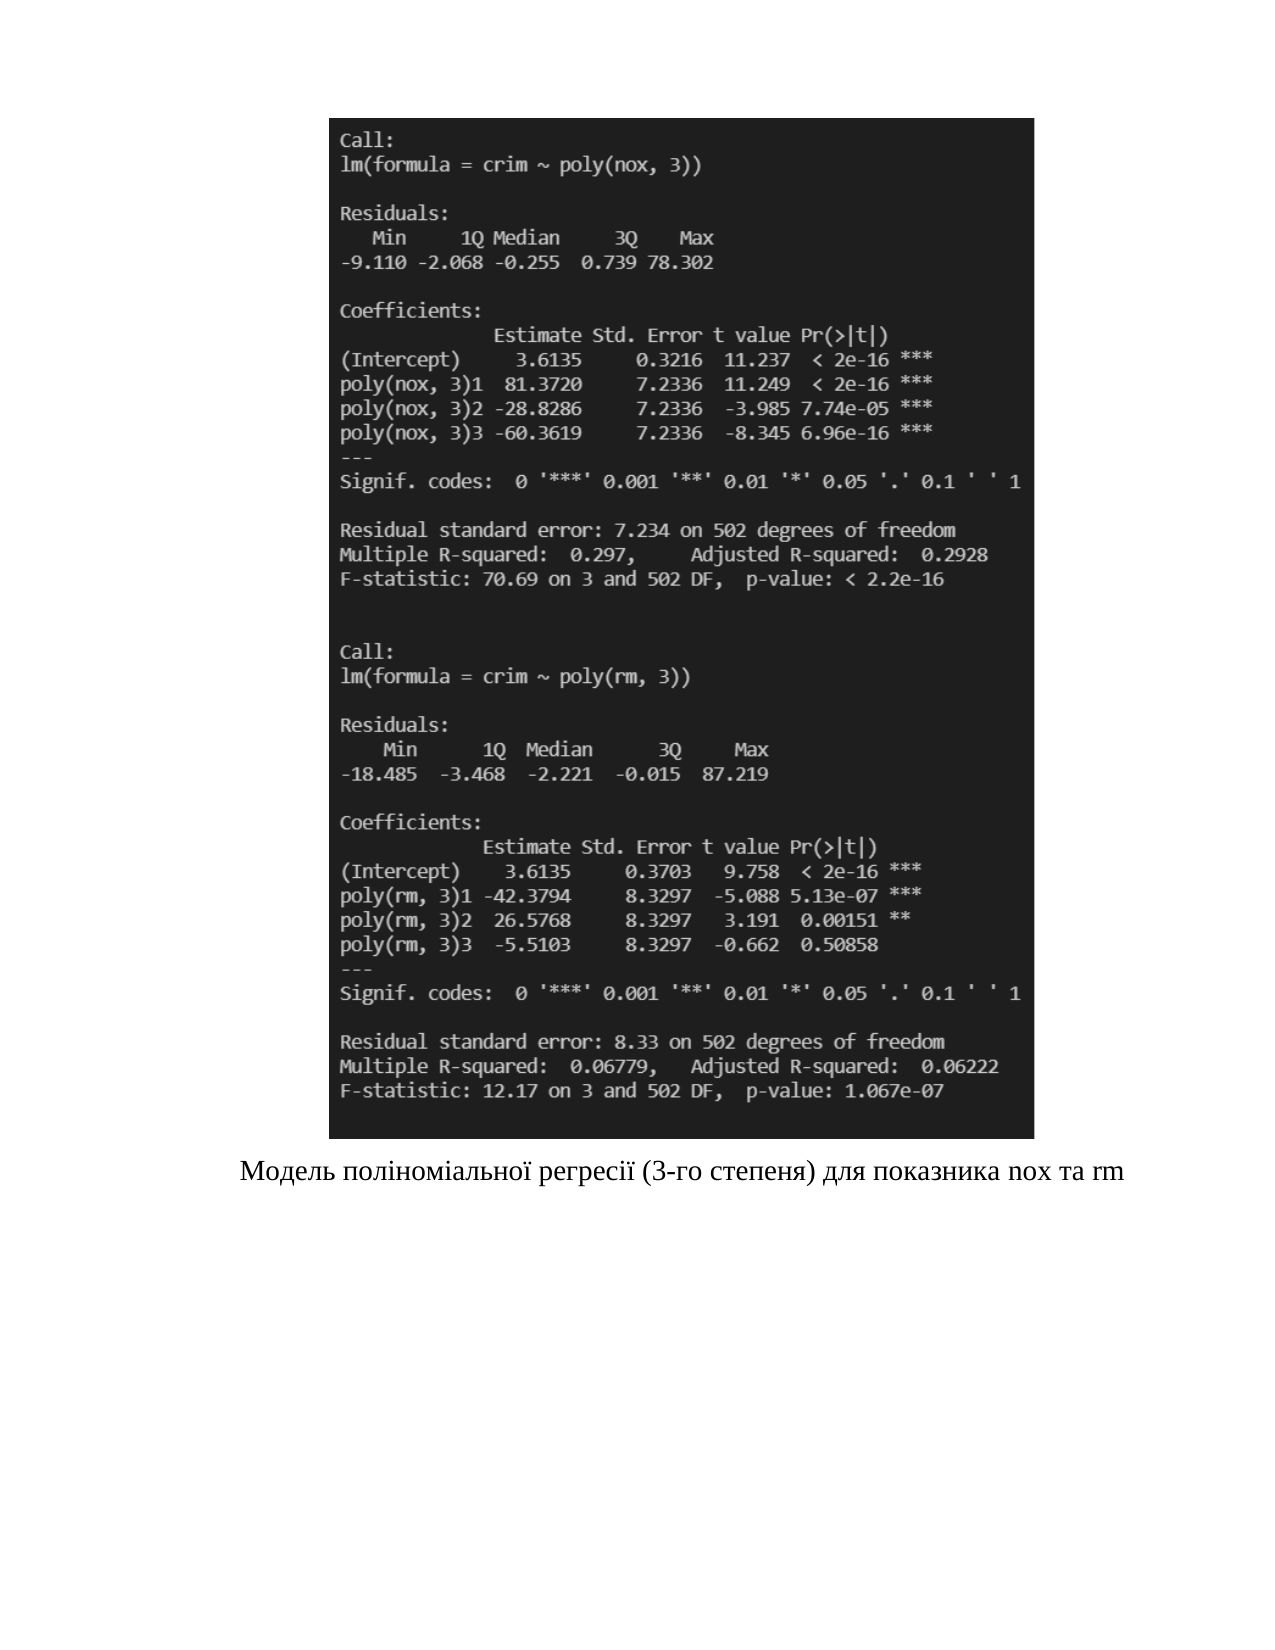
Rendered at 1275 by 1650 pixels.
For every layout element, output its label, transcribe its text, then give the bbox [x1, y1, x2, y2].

text Модель поліноміальної регресії (3-го степеня) для показника nox та rm [177, 1153, 1186, 1186]
picture [329, 118, 1035, 1139]
